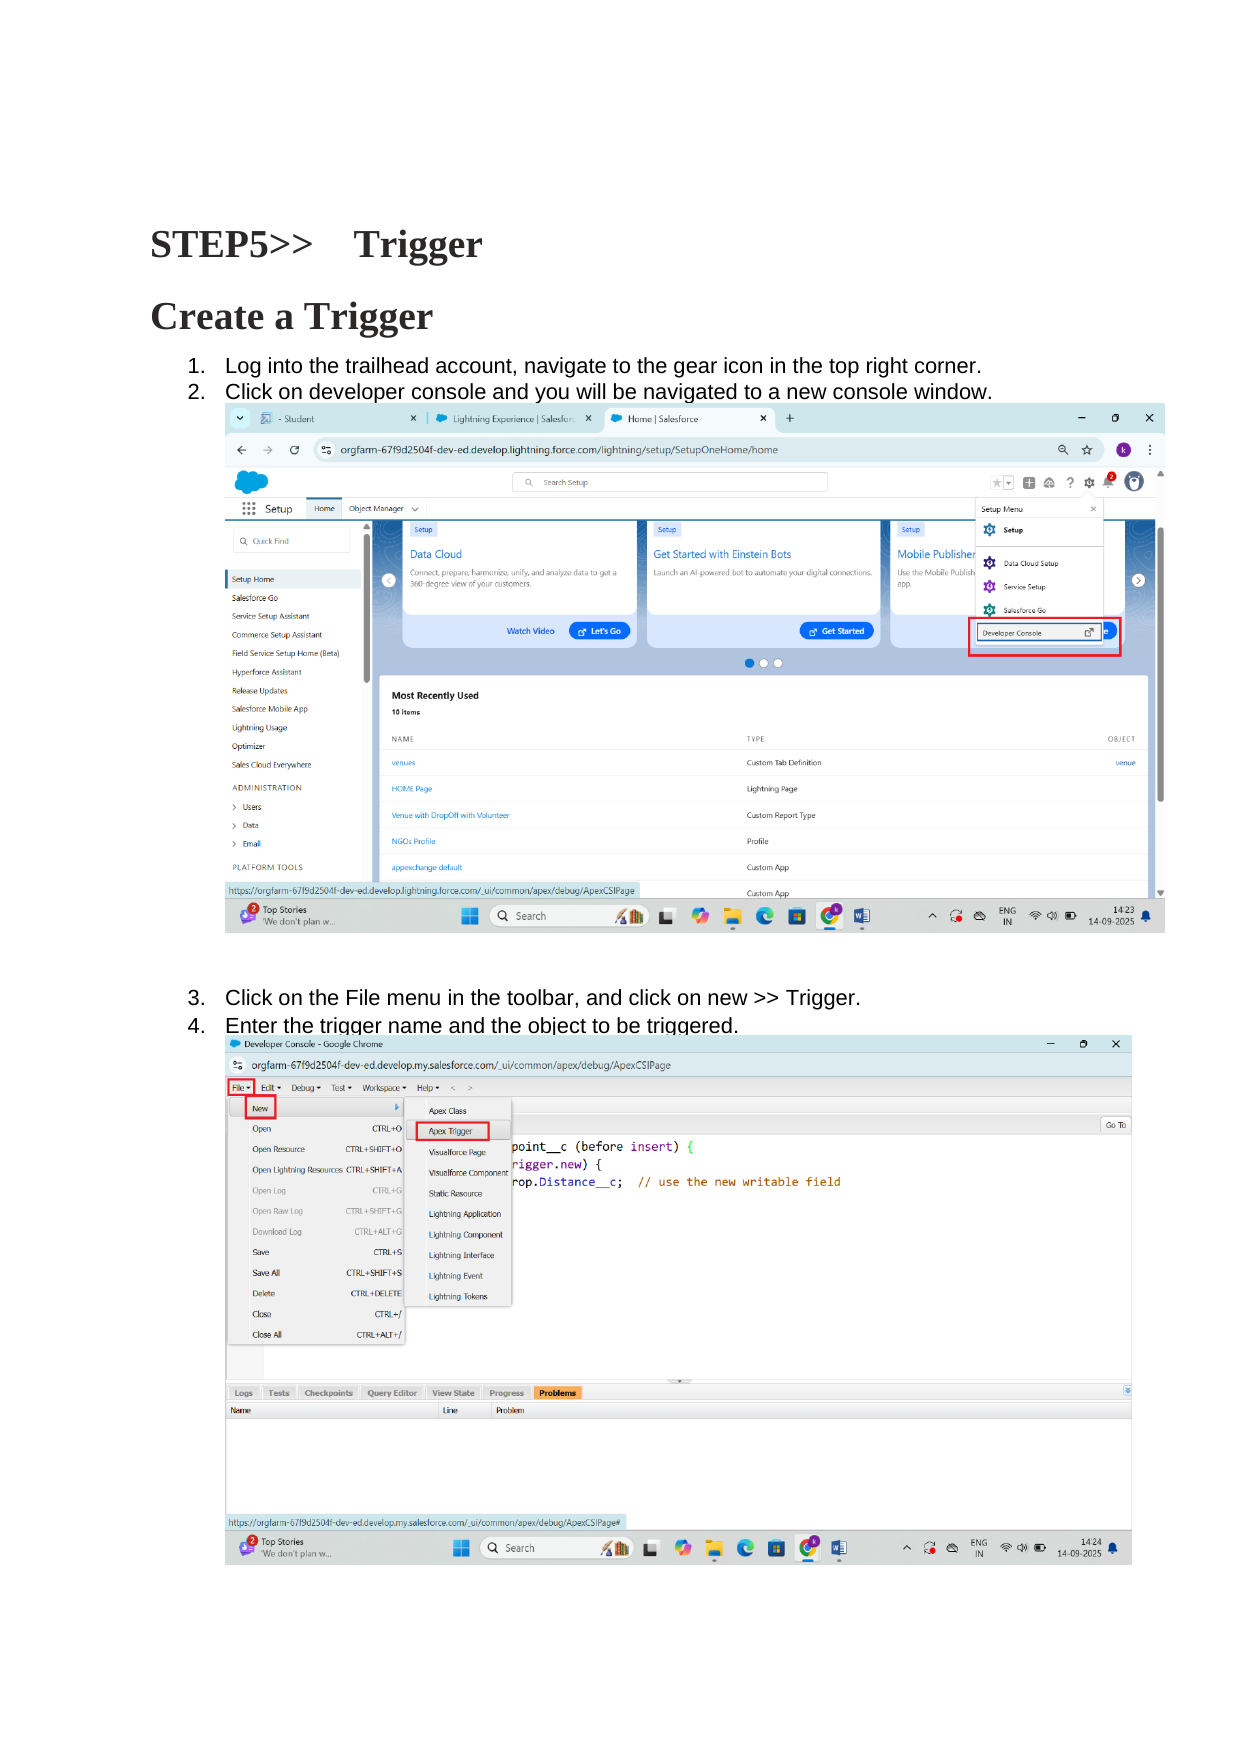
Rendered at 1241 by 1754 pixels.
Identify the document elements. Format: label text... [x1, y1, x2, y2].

picture [225, 1035, 1132, 1565]
list Click on developer console and you will be navigated to a new console window. [187, 378, 1090, 404]
list Click on the File menu in the toolbar, and click on new >> Trigger. [187, 985, 1090, 1010]
picture [225, 403, 1166, 933]
subtitle STEP5>> Trigger [150, 206, 1090, 266]
list Log into the trailhead account, navigate to the gear icon in the top right corner. [187, 353, 1090, 378]
subtitle Create a Trigger [150, 291, 1090, 338]
